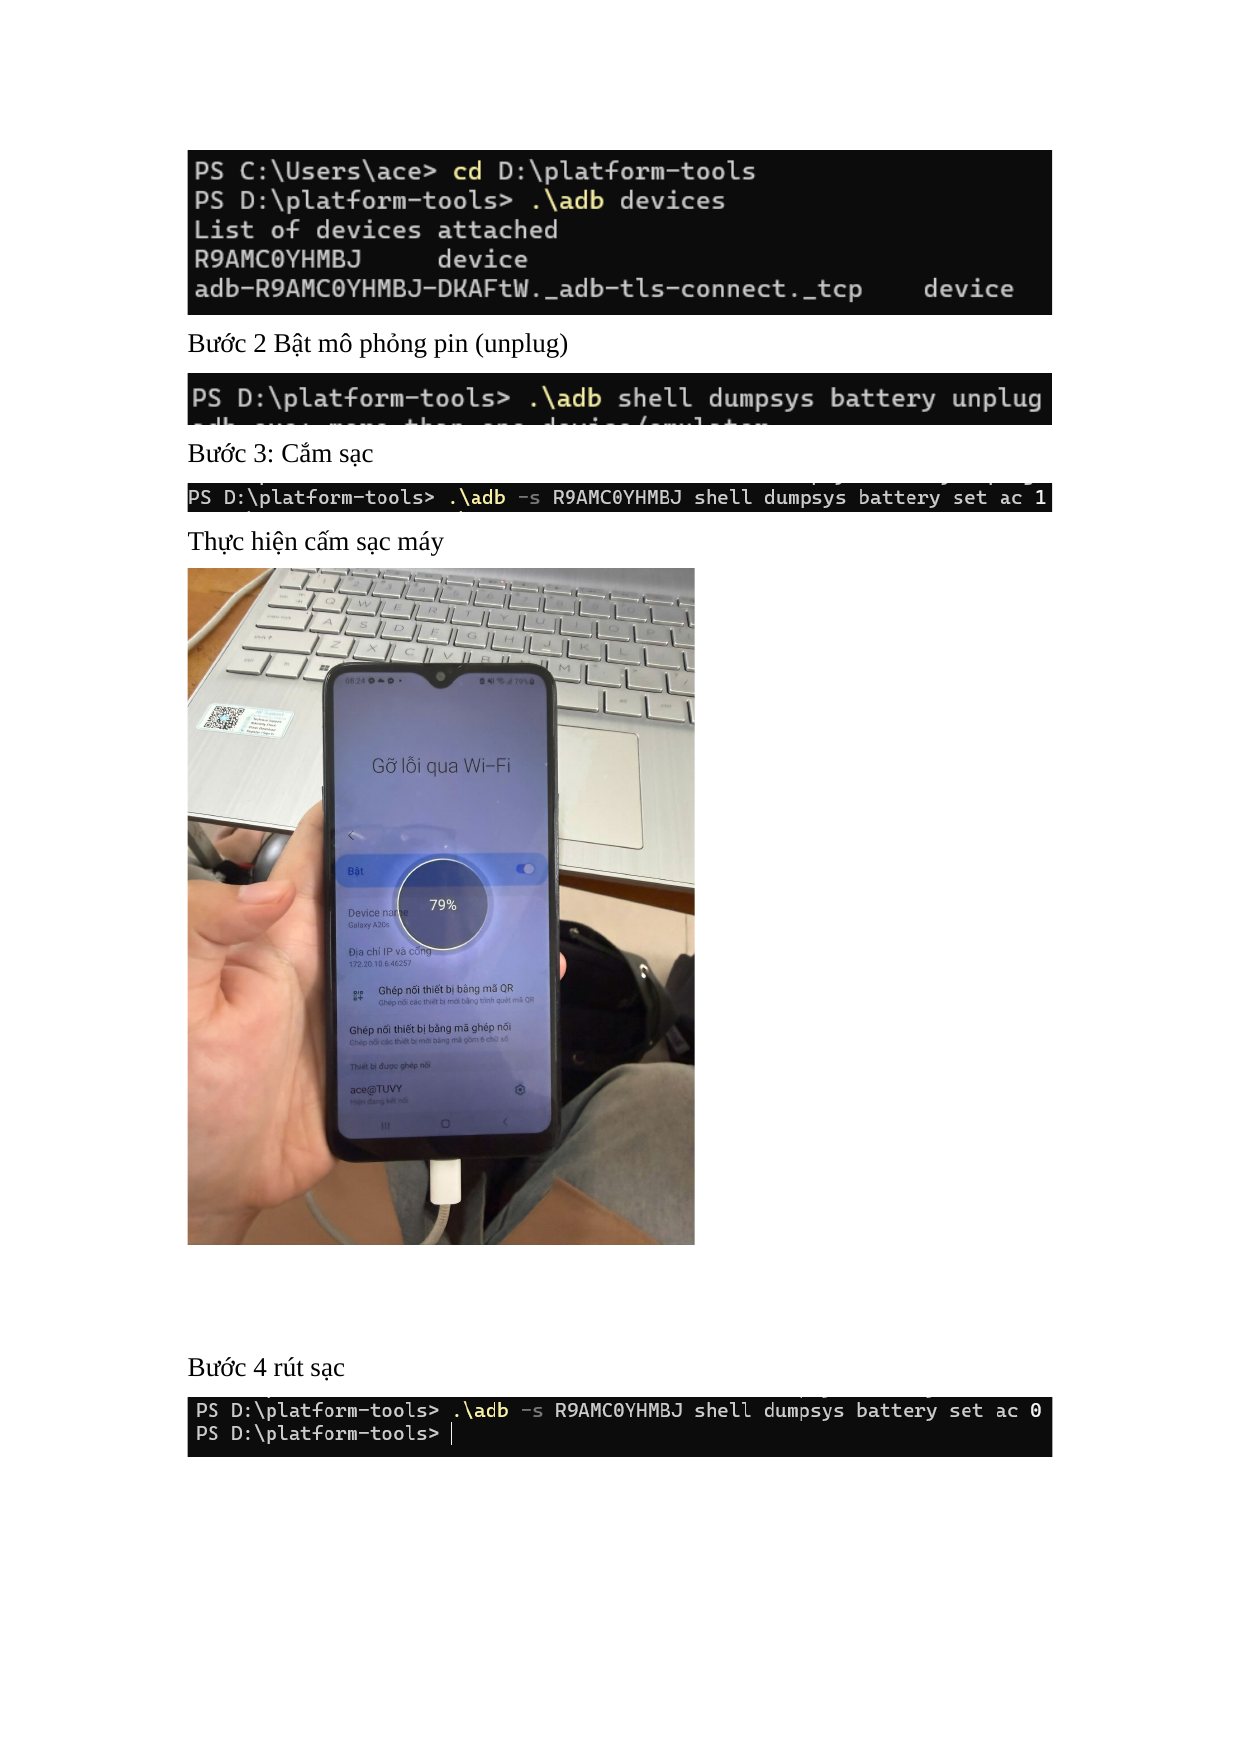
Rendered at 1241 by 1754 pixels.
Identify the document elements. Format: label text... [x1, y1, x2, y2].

text Bước 3: Cắm sạc [187, 437, 1053, 468]
picture [187, 373, 1052, 425]
picture [187, 1397, 1053, 1457]
picture [187, 568, 695, 1245]
text Bước 2 Bật mô phỏng pin (unplug) [187, 327, 1053, 358]
picture [187, 483, 1053, 512]
text Bước 4 rút sạc [187, 1351, 1053, 1382]
picture [187, 150, 1053, 315]
